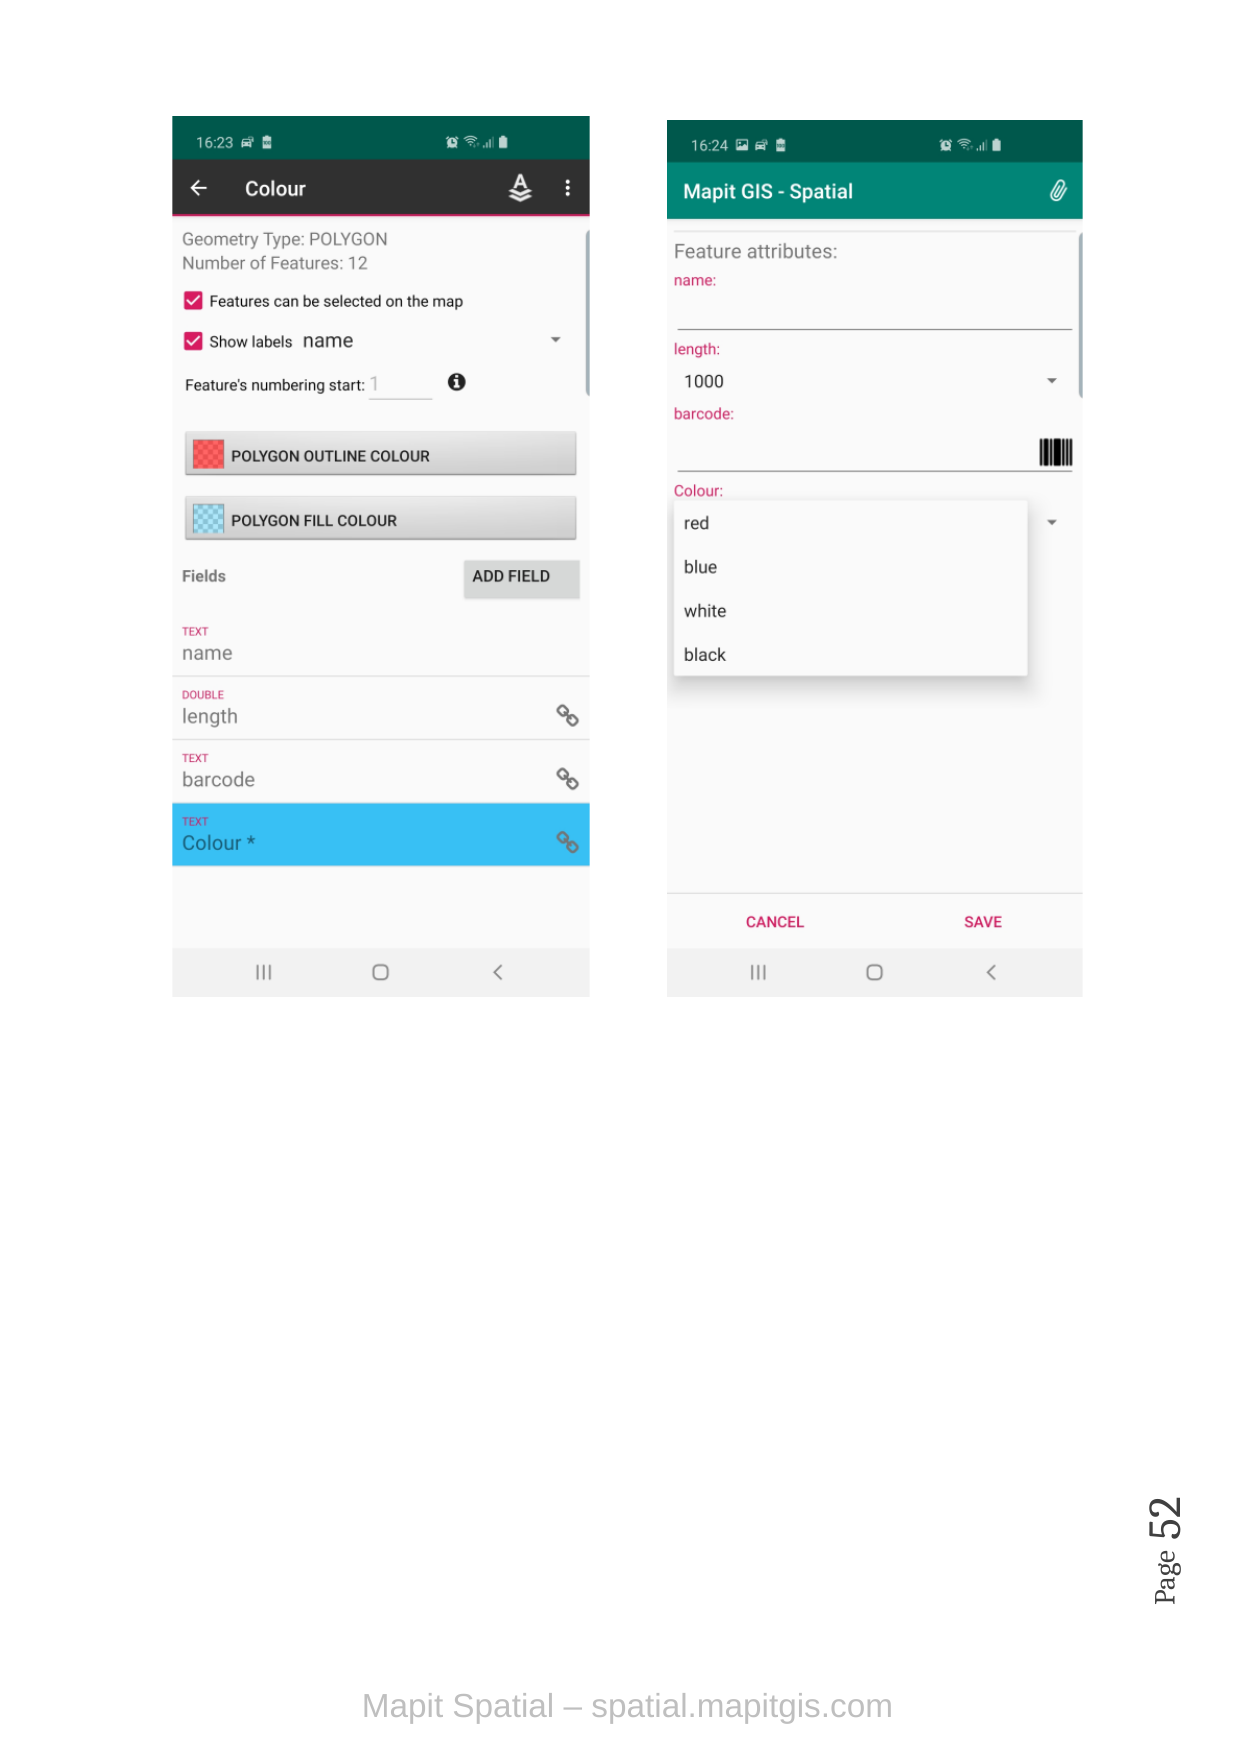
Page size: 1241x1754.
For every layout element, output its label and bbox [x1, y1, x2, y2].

picture [667, 120, 1083, 997]
picture [172, 116, 590, 997]
